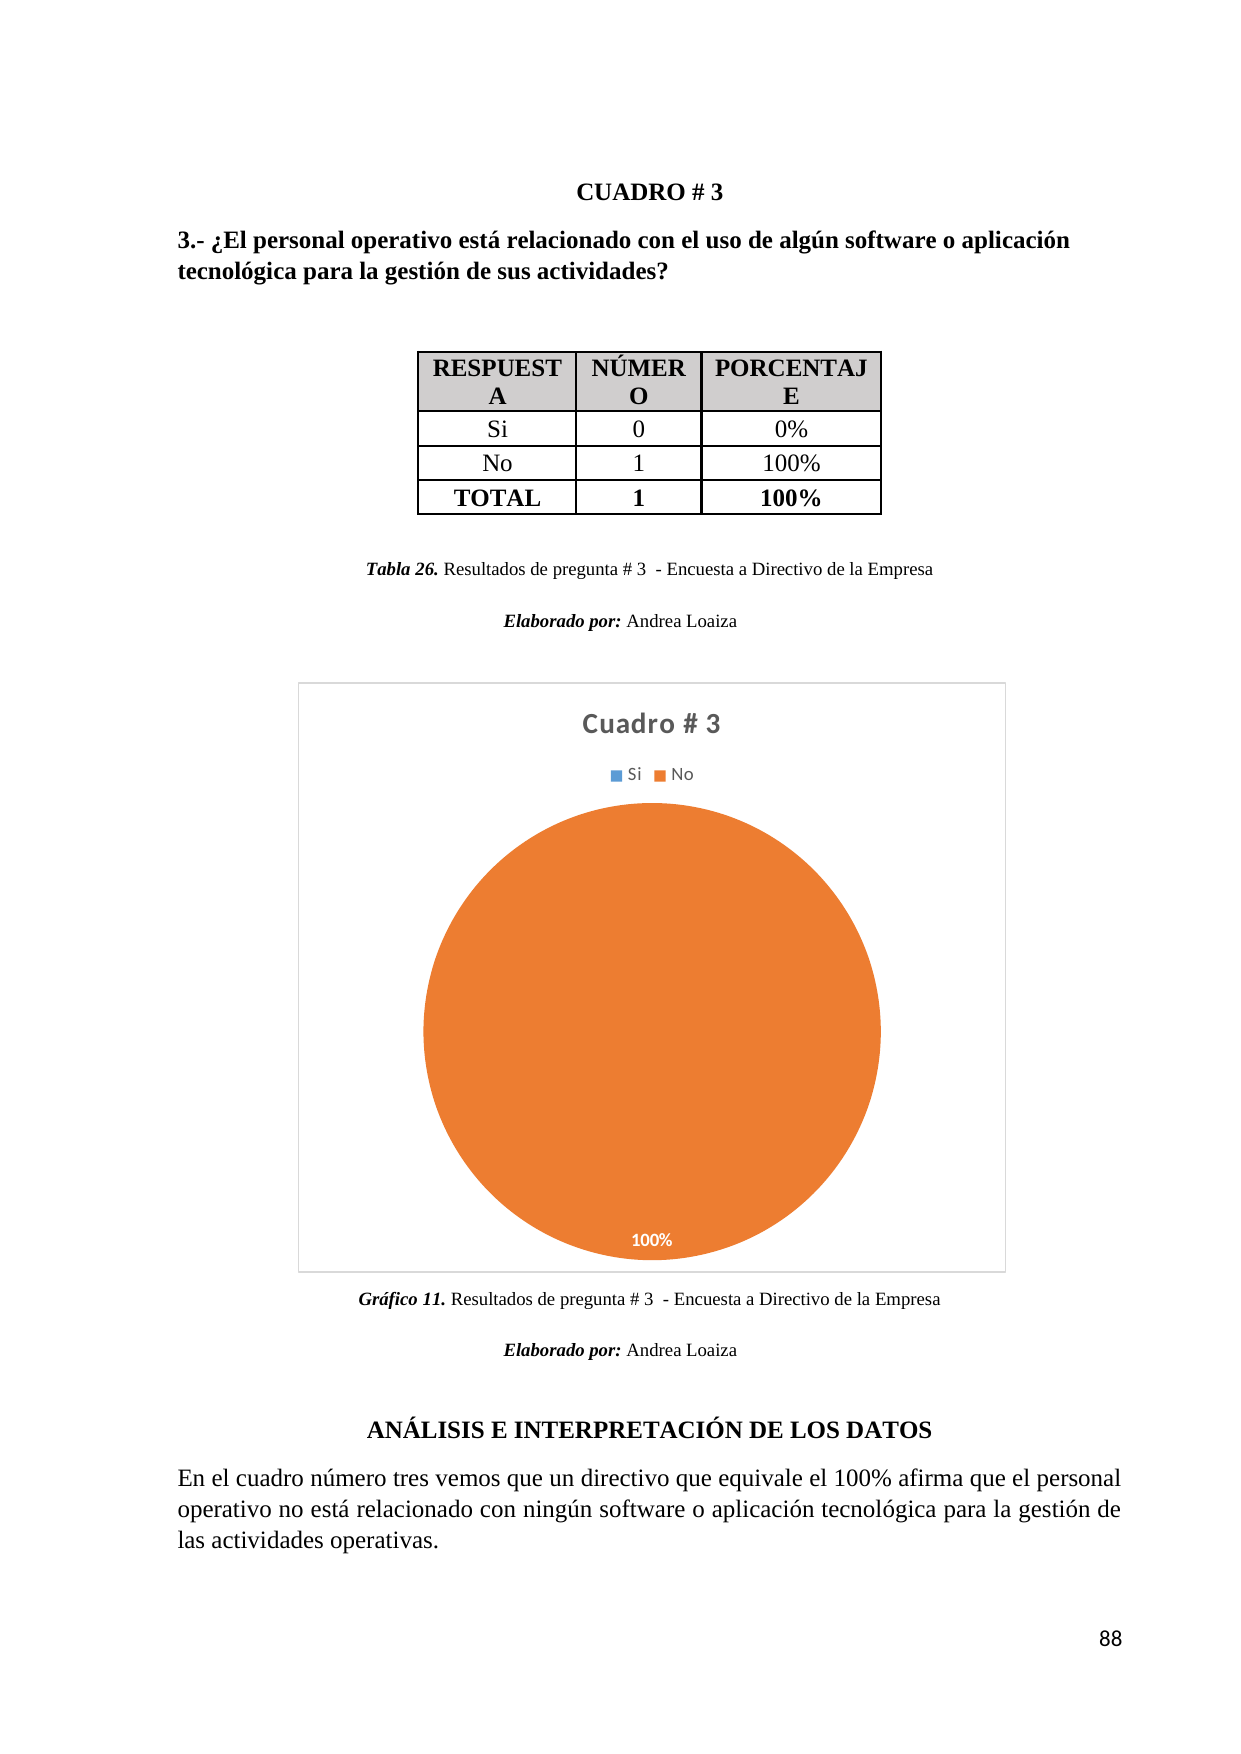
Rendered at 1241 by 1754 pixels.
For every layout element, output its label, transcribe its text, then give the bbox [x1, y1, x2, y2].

text Tabla 26. Resultados de pregunta # 3 - Encuesta a Directivo de la Empresa [177, 558, 1122, 579]
text En el cuadro número tres vemos que un directivo que equivale el 100% afirma que el personal operativo no está relacionado con ningún software o aplicación tecnológica para la gestión de las actividades operativas. [177, 1463, 1122, 1554]
table_cell 0% [703, 412, 880, 444]
table_cell 1 [577, 447, 700, 479]
text ANÁLISIS E INTERPRETACIÓN DE LOS DATOS [177, 1415, 1122, 1444]
table_cell 1 [577, 481, 700, 513]
table_header PORCENTAJE [703, 353, 880, 410]
table_cell 100% [703, 481, 880, 513]
table_header RESPUESTA [419, 353, 575, 410]
table_cell TOTAL [419, 481, 575, 513]
table_header NÚMERO [577, 353, 700, 410]
table_cell 100% [703, 447, 880, 479]
text Gráfico 11. Resultados de pregunta # 3 - Encuesta a Directivo de la Empresa [177, 1287, 1122, 1309]
table_cell Si [419, 412, 575, 444]
table_cell 0 [577, 412, 700, 444]
table_cell No [419, 447, 575, 479]
text CUADRO # 3 [177, 177, 1122, 206]
text 3.- ¿El personal operativo está relacionado con el uso de algún software o aplicación tecnológica para la gestión de sus actividades? [177, 225, 1122, 285]
